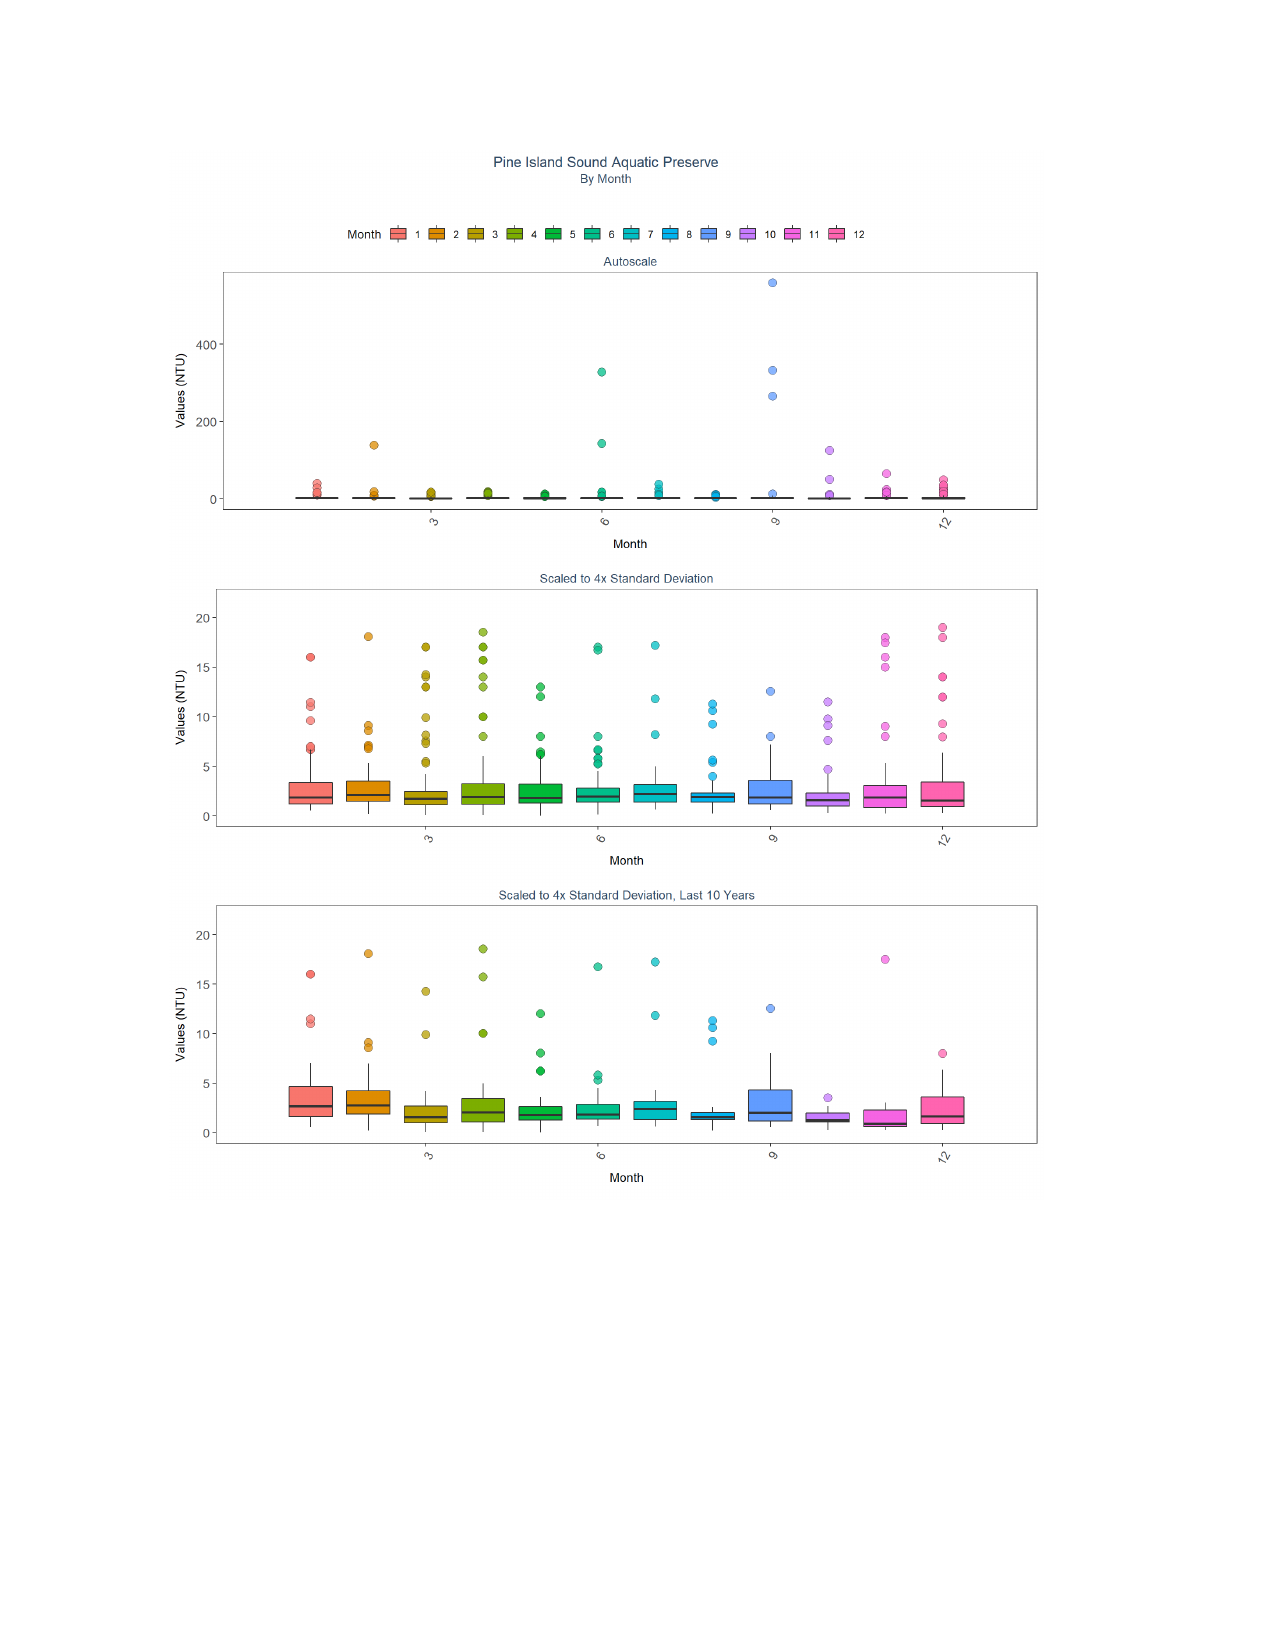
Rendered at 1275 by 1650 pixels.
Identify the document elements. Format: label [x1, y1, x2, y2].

picture [168, 150, 1044, 1200]
